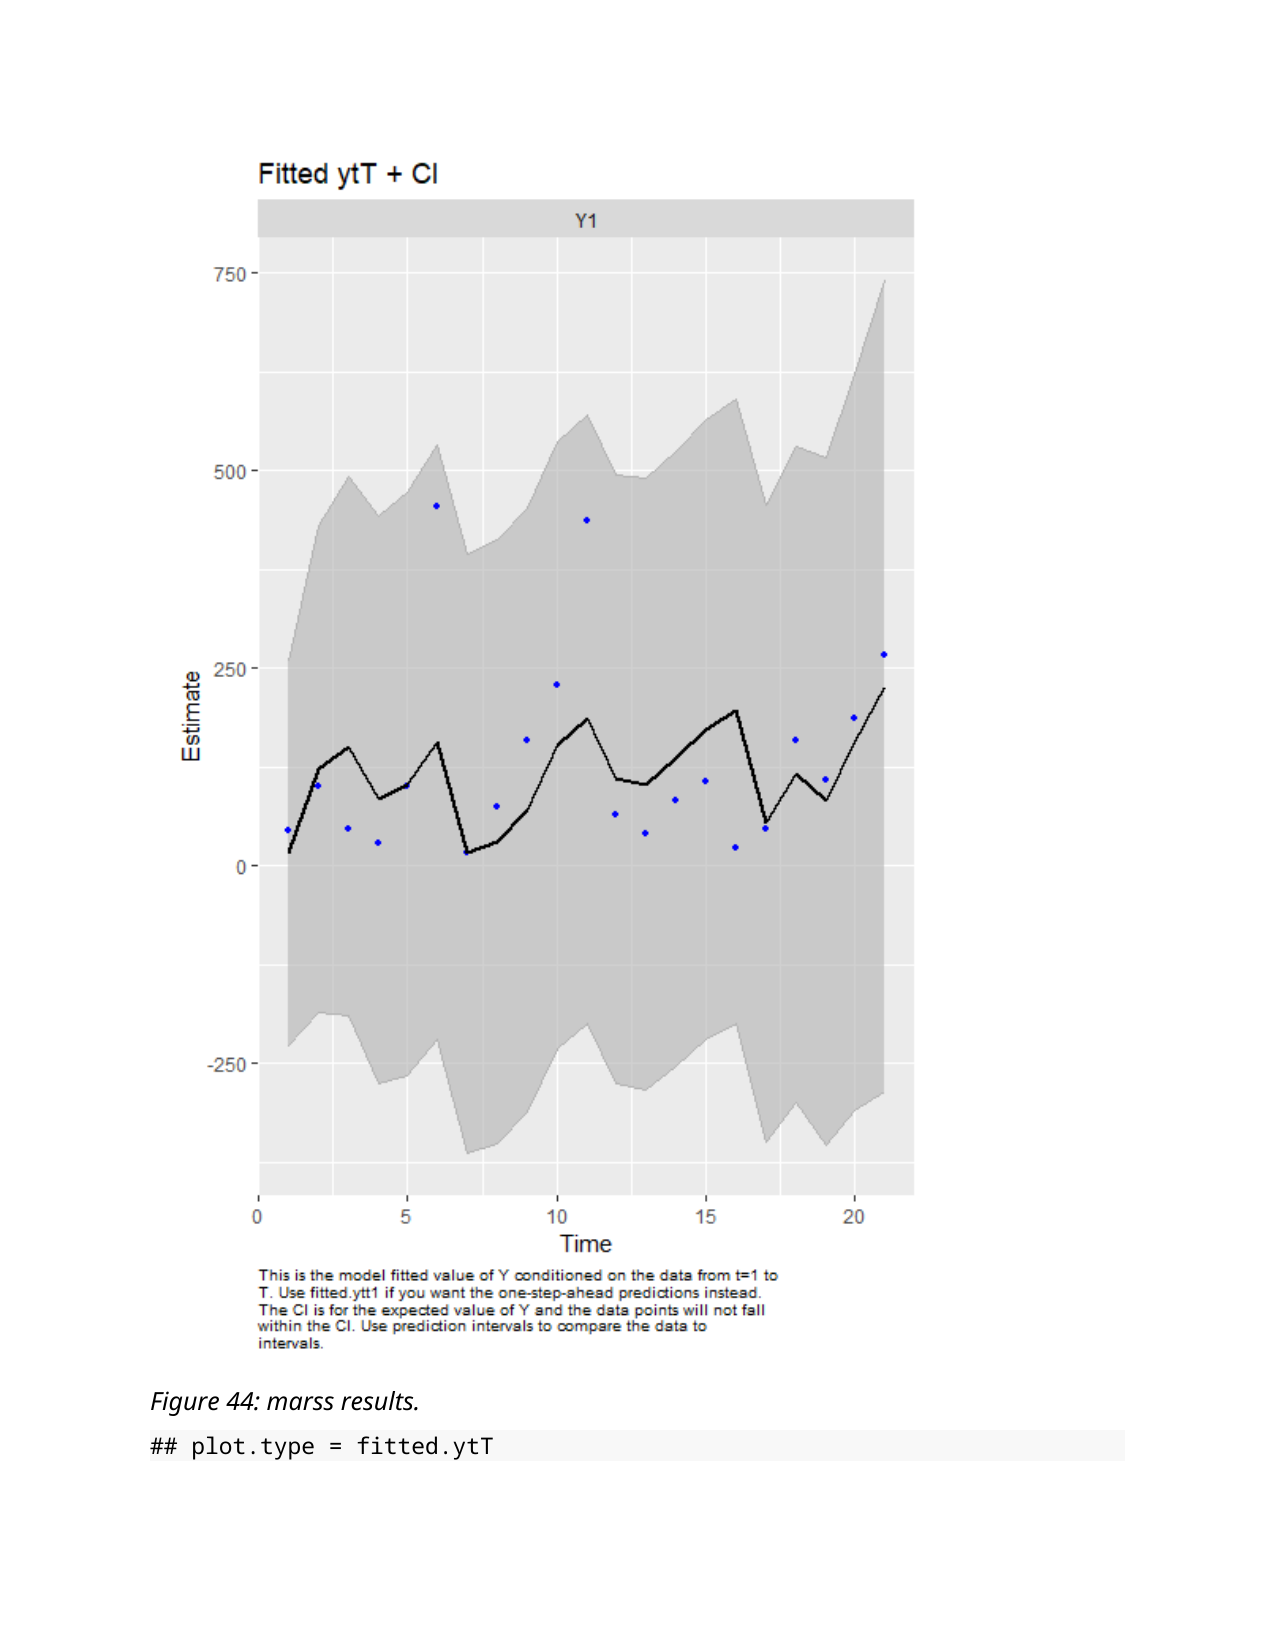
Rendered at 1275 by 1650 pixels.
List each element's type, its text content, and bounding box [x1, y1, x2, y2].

picture [168, 150, 927, 1363]
text Figure 44: marss results. [150, 1383, 1125, 1417]
text ## plot.type = fitted.ytT [150, 1430, 1125, 1461]
